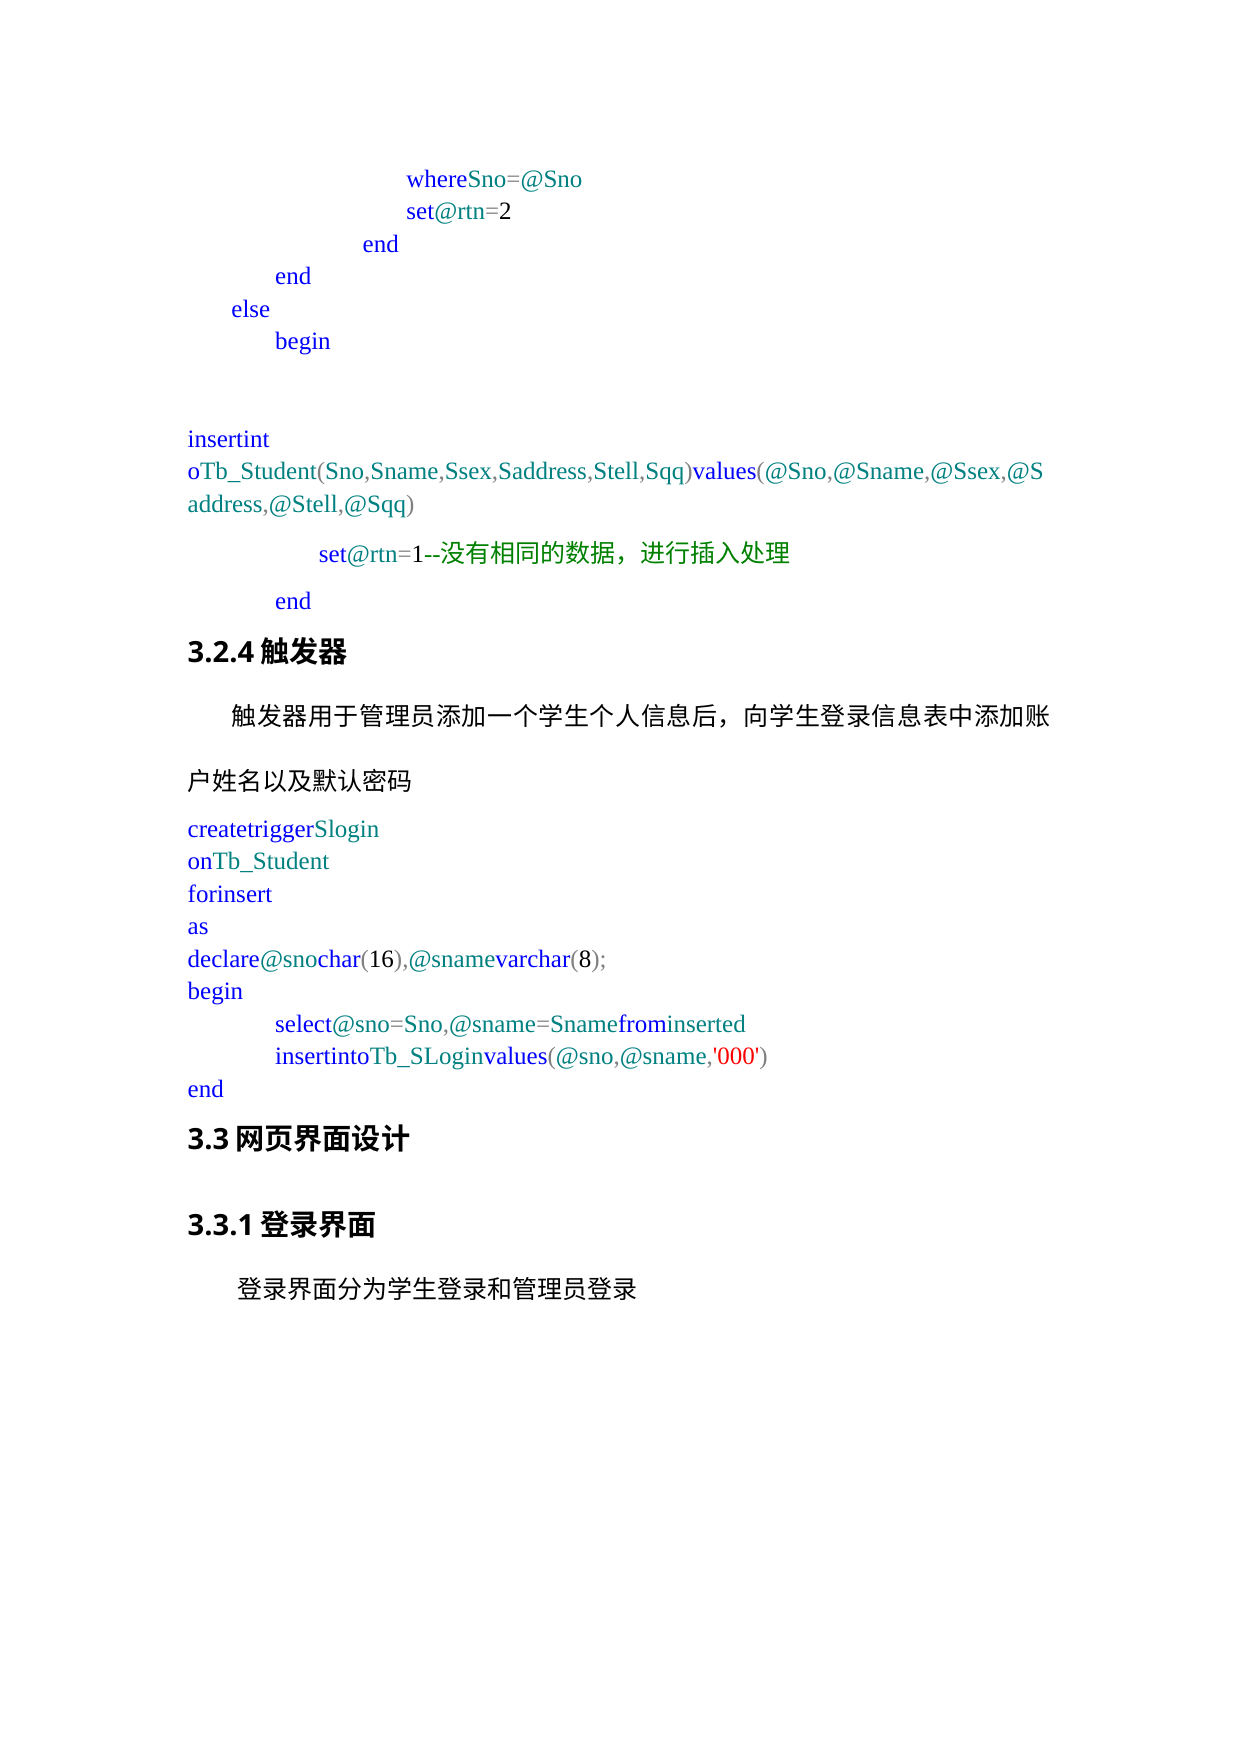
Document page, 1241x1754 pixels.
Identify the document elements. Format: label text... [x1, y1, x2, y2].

subtitle 3.3网页界面设计 [187, 1104, 1053, 1169]
text createtriggerSlogin [187, 812, 1053, 844]
text begin [187, 324, 1053, 357]
text declare@snochar(16),@snamevarchar(8); [187, 942, 1053, 974]
text 触发器用于管理员添加一个学生个人信息后，向学生登录信息表中添加账户姓名以及默认密码 [187, 682, 1053, 812]
text whereSno=@Sno [187, 162, 1053, 194]
text set@rtn=2 [187, 194, 1053, 227]
text end [187, 227, 1053, 259]
subtitle 3.2.4触发器 [187, 617, 1053, 682]
text end [187, 584, 1053, 617]
subtitle 3.3.1登录界面 [187, 1191, 1053, 1256]
text end [187, 1072, 1053, 1104]
list 登录界面分为学生登录和管理员登录 [187, 1256, 1053, 1321]
text as [187, 909, 1053, 942]
text forinsert [187, 877, 1053, 909]
text select@sno=Sno,@sname=Snamefrominserted [187, 1007, 1053, 1039]
text set@rtn=1--没有相同的数据，进行插入处理 [187, 519, 1053, 584]
text end [187, 259, 1053, 292]
text insertintoTb_SLoginvalues(@sno,@sname,'000') [187, 1039, 1053, 1072]
text else [187, 292, 1053, 324]
text onTb_Student [187, 844, 1053, 877]
text begin [187, 974, 1053, 1007]
text insertintoTb_Student(Sno,Sname,Ssex,Saddress,Stell,Sqq)values(@Sno,@Sname,@Ssex,@Saddress,@Stell,@Sqq) [187, 357, 1053, 519]
